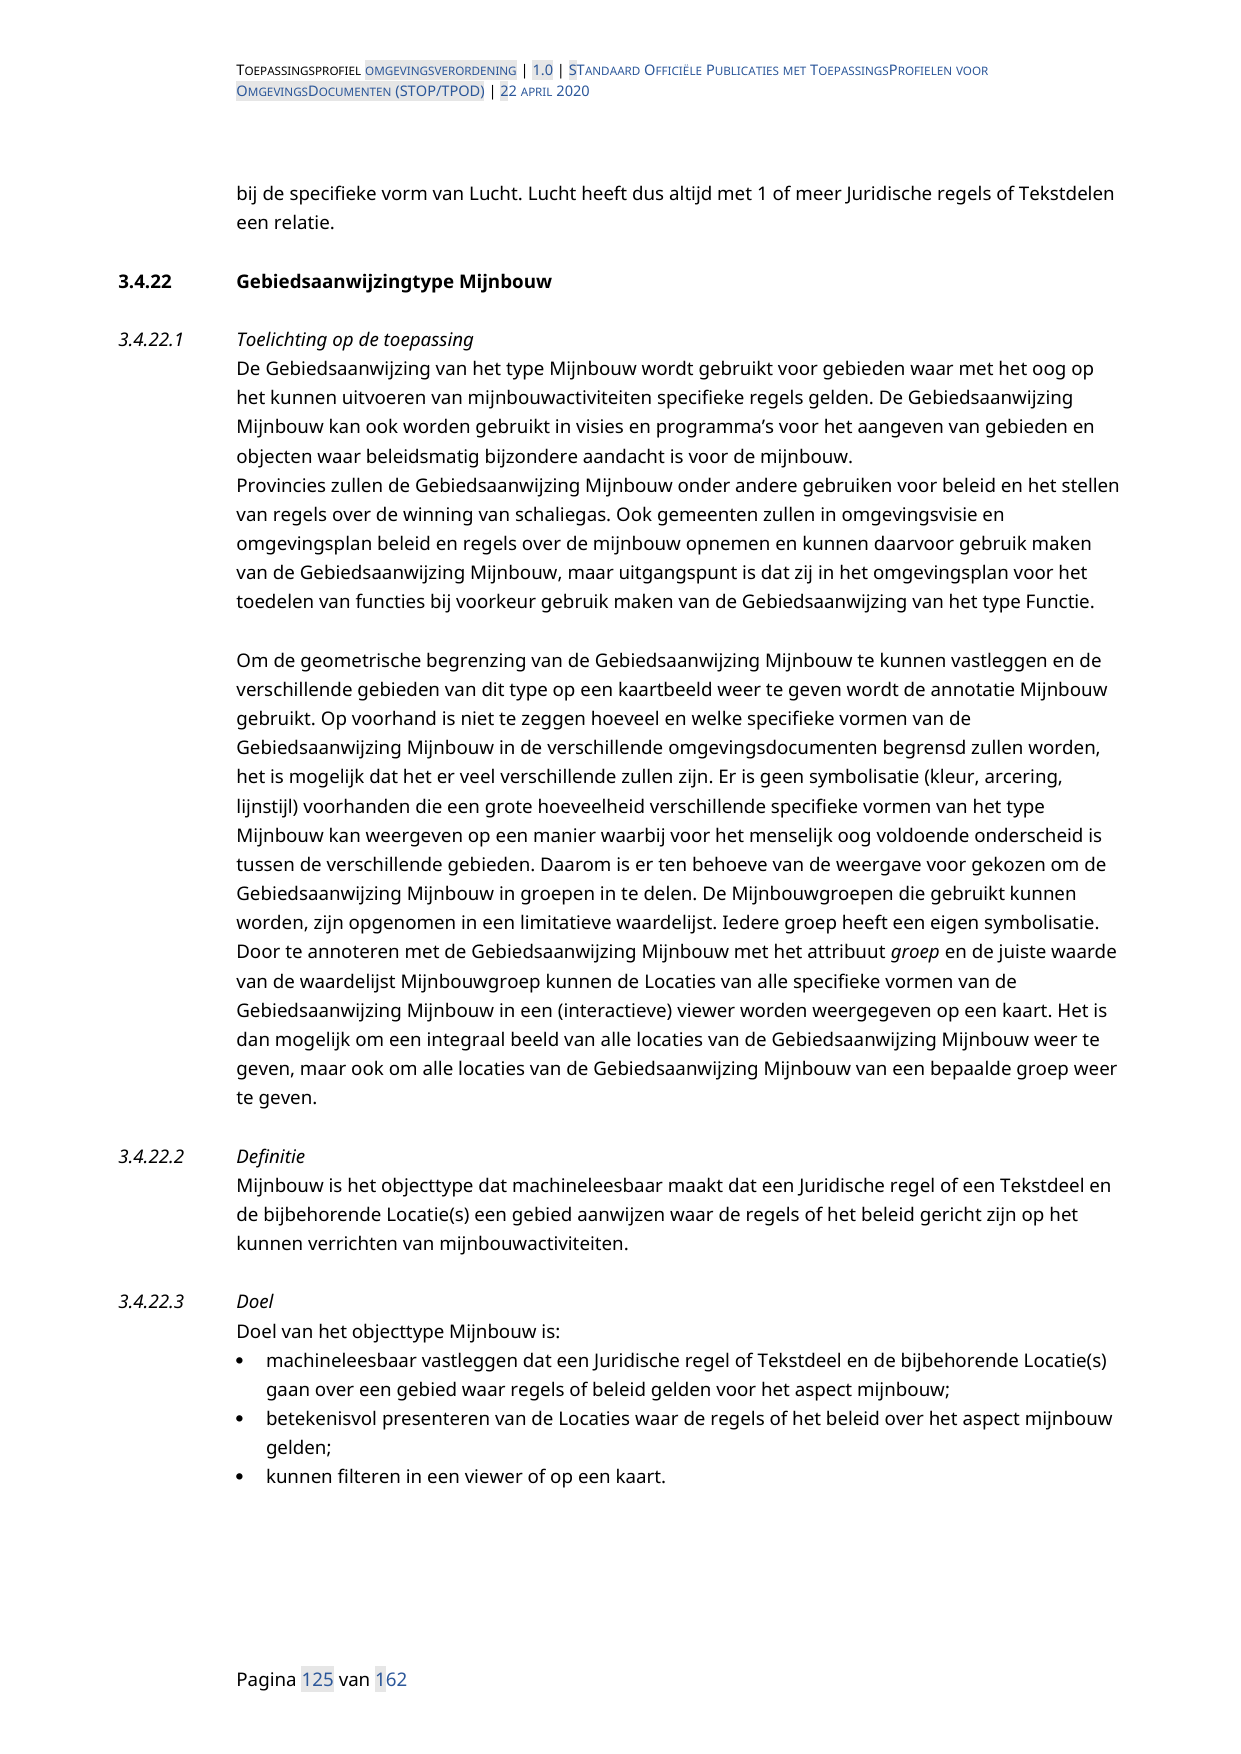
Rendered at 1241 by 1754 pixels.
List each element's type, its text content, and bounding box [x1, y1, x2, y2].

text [236, 177, 1122, 236]
text machineleesbaar vastleggen dat een Juridische regel of Tekstdeel en de bijbehorende Locatie(s) gaan over een gebied waar regels of beleid gelden voor het aspect mijnbouw; [236, 1344, 1122, 1402]
text Mijnbouw is het objecttype dat machineleesbaar maakt dat een Juridische regel of een Tekstdeel en de bijbehorende Locatie(s) een gebied aanwijzen waar de regels of het beleid gericht zijn op het kunnen verrichten van mijnbouwactiviteiten. [236, 1169, 1122, 1256]
subtitle Toelichting op de toepassing [118, 323, 1122, 352]
text kunnen filteren in een viewer of op een kaart. [236, 1461, 1122, 1490]
text betekenisvol presenteren van de Locaties waar de regels of het beleid over het aspect mijnbouw gelden; [236, 1402, 1122, 1461]
text De Gebiedsaanwijzing van het type Mijnbouw wordt gebruikt voor gebieden waar met het oog op het kunnen uitvoeren van mijnbouwactiviteiten specifieke regels gelden. De Gebiedsaanwijzing Mijnbouw kan ook worden gebruikt in visies en programma’s voor het aangeven van gebieden en objecten waar beleidsmatig bijzondere aandacht is voor de mijnbouw. [236, 352, 1122, 469]
text Provincies zullen de Gebiedsaanwijzing Mijnbouw onder andere gebruiken voor beleid en het stellen van regels over de winning van schaliegas. Ook gemeenten zullen in omgevingsvisie en omgevingsplan beleid en regels over de mijnbouw opnemen en kunnen daarvoor gebruik maken van de Gebiedsaanwijzing Mijnbouw, maar uitgangspunt is dat zij in het omgevingsplan voor het toedelen van functies bij voorkeur gebruik maken van de Gebiedsaanwijzing van het type Functie. [236, 469, 1122, 615]
subtitle Doel [118, 1286, 1122, 1315]
text Om de geometrische begrenzing van de Gebiedsaanwijzing Mijnbouw te kunnen vastleggen en de verschillende gebieden van dit type op een kaartbeeld weer te geven wordt de annotatie Mijnbouw gebruikt. Op voorhand is niet te zeggen hoeveel en welke specifieke vormen van de Gebiedsaanwijzing Mijnbouw in de verschillende omgevingsdocumenten begrensd zullen worden, het is mogelijk dat het er veel verschillende zullen zijn. Er is geen symbolisatie (kleur, arcering, lijnstijl) voorhanden die een grote hoeveelheid verschillende specifieke vormen van het type Mijnbouw kan weergeven op een manier waarbij voor het menselijk oog voldoende onderscheid is tussen de verschillende gebieden. Daarom is er ten behoeve van de weergave voor gekozen om de Gebiedsaanwijzing Mijnbouw in groepen in te delen. De Mijnbouwgroepen die gebruikt kunnen worden, zijn opgenomen in een limitatieve waardelijst. Iedere groep heeft een eigen symbolisatie. Door te annoteren met de Gebiedsaanwijzing Mijnbouw met het attribuut groep en de juiste waarde van de waardelijst Mijnbouwgroep kunnen de Locaties van alle specifieke vormen van de Gebiedsaanwijzing Mijnbouw in een (interactieve) viewer worden weergegeven op een kaart. Het is dan mogelijk om een integraal beeld van alle locaties van de Gebiedsaanwijzing Mijnbouw weer te geven, maar ook om alle locaties van de Gebiedsaanwijzing Mijnbouw van een bepaalde groep weer te geven. [236, 644, 1122, 1111]
subtitle Definitie [118, 1140, 1122, 1169]
subtitle Gebiedsaanwijzingtype Mijnbouw [118, 265, 1122, 294]
text Doel van het objecttype Mijnbouw is: [236, 1315, 1122, 1344]
